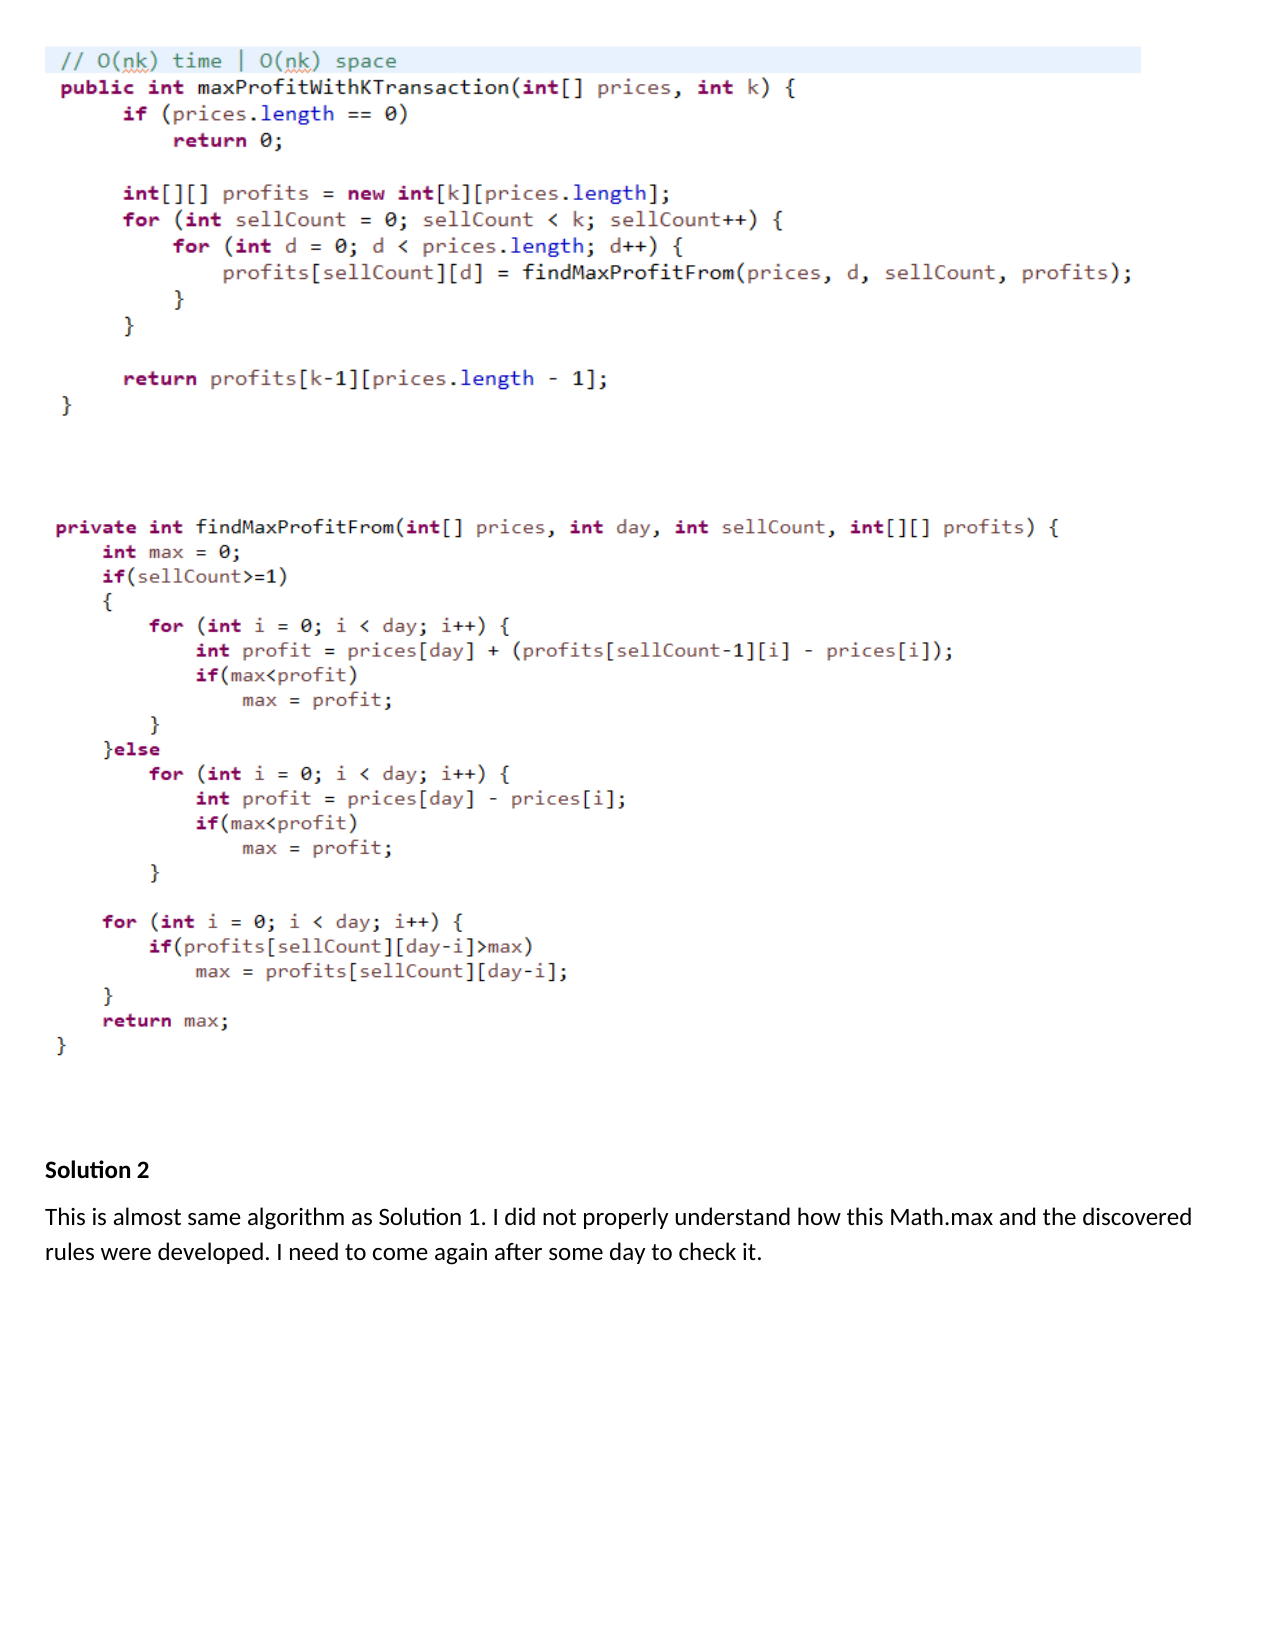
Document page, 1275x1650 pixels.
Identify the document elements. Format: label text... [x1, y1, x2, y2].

picture [45, 45, 1141, 427]
text Solution 2 [45, 1154, 1230, 1184]
picture [45, 514, 1073, 1067]
text This is almost same algorithm as Solution 1. I did not properly understand how this Math.max and the discovered rules were developed. I need to come again after some day to check it. [45, 1201, 1230, 1267]
